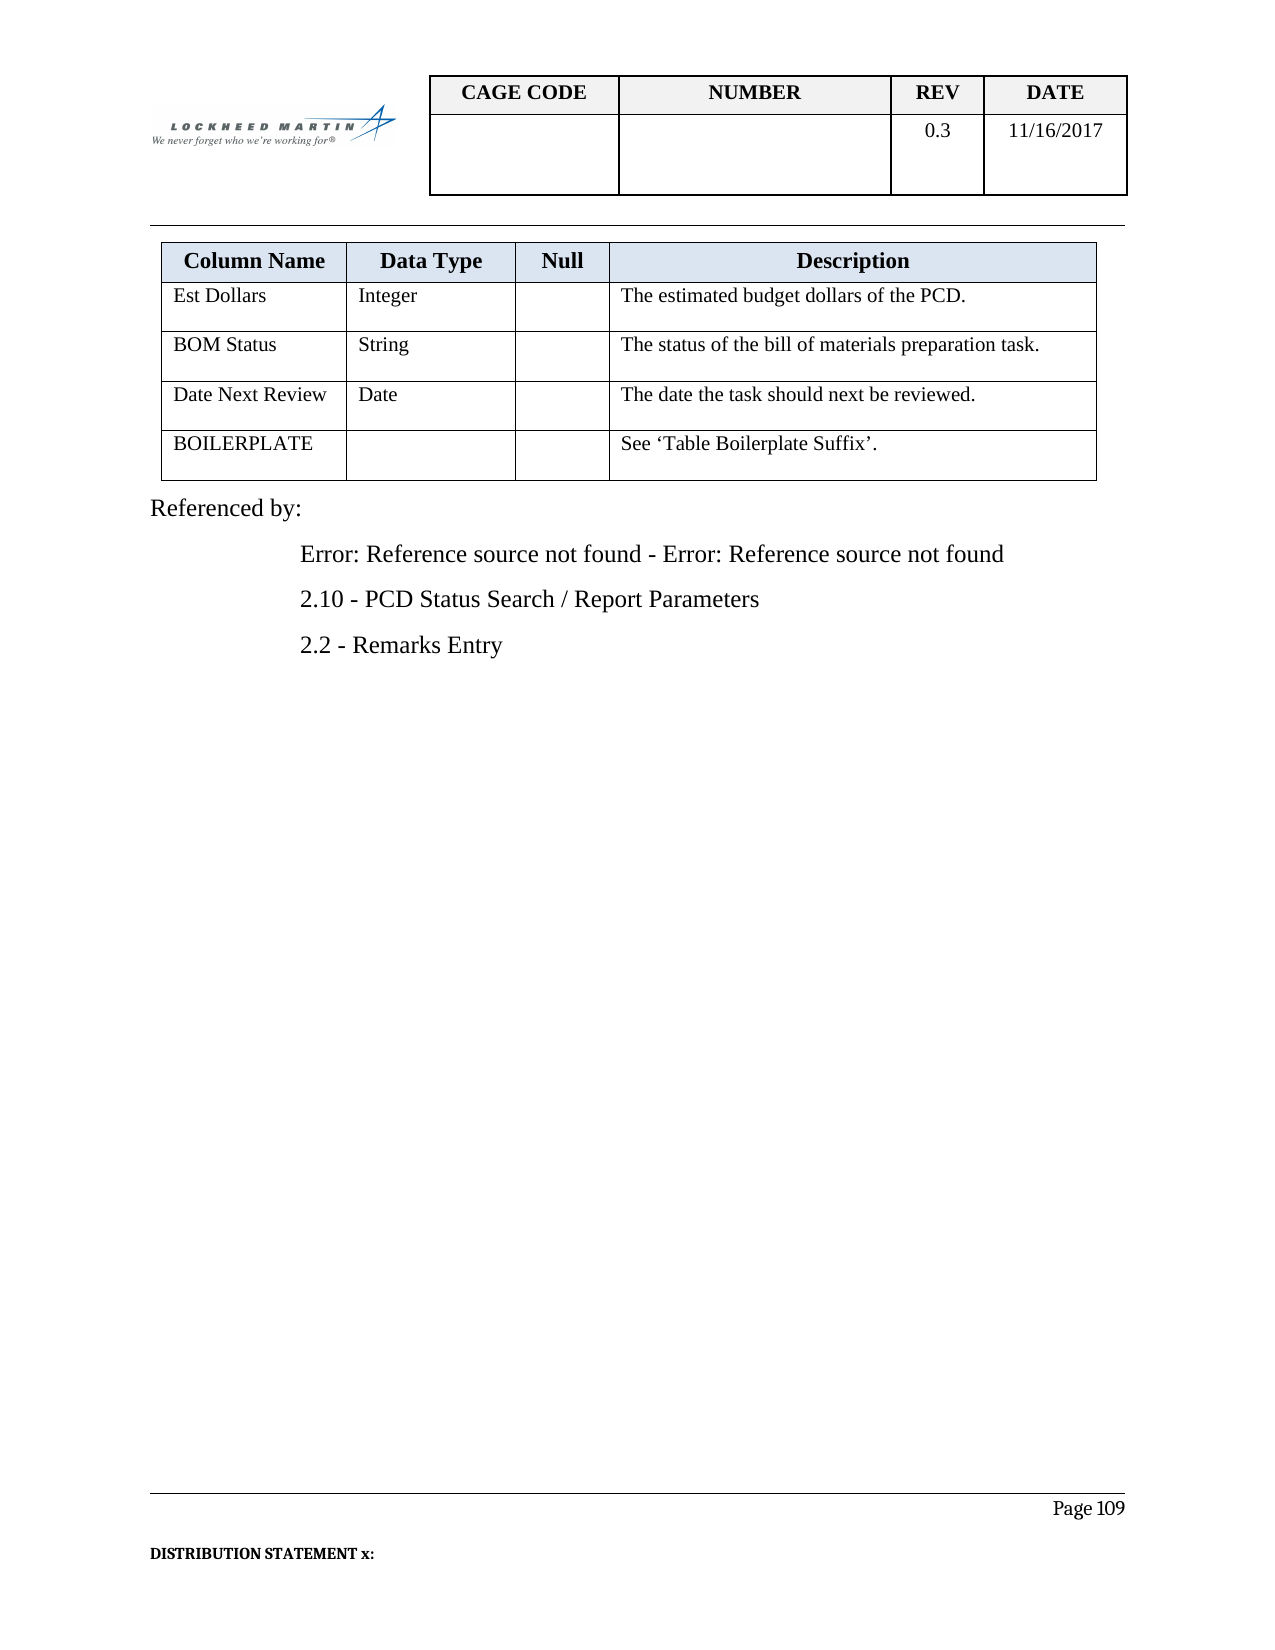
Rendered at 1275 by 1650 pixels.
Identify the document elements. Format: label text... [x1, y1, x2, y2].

table_cell The estimated budget dollars of the PCD. [610, 283, 1096, 331]
text 2.2 - PCD Status Search / Report Parameters [300, 584, 1125, 613]
text Referenced by: [150, 493, 1125, 522]
table_cell [516, 283, 609, 331]
picture [152, 104, 397, 146]
table_cell See ‘Table Boilerplate Suffix’. [610, 431, 1096, 479]
table_cell [516, 382, 609, 430]
table_cell The status of the bill of materials preparation task. [610, 332, 1096, 381]
table_cell The date the task should next be reviewed. [610, 382, 1096, 430]
table_cell Est Dollars [162, 283, 346, 331]
table_cell String [347, 332, 515, 381]
text 2.3 - PCD Tracker Entry [300, 630, 1125, 658]
table_header Null [516, 243, 609, 282]
table_header Column Name [162, 243, 346, 282]
table_cell Date [347, 382, 515, 430]
table_cell BOM Status [162, 332, 346, 381]
table_cell BOILERPLATE [162, 431, 346, 479]
table_cell Date Next Review [162, 382, 346, 430]
table_header Data Type [347, 243, 515, 282]
table_cell [516, 431, 609, 479]
table_cell [347, 431, 515, 479]
table_header Description [610, 243, 1096, 282]
table_cell [516, 332, 609, 381]
table_cell Integer [347, 283, 515, 331]
